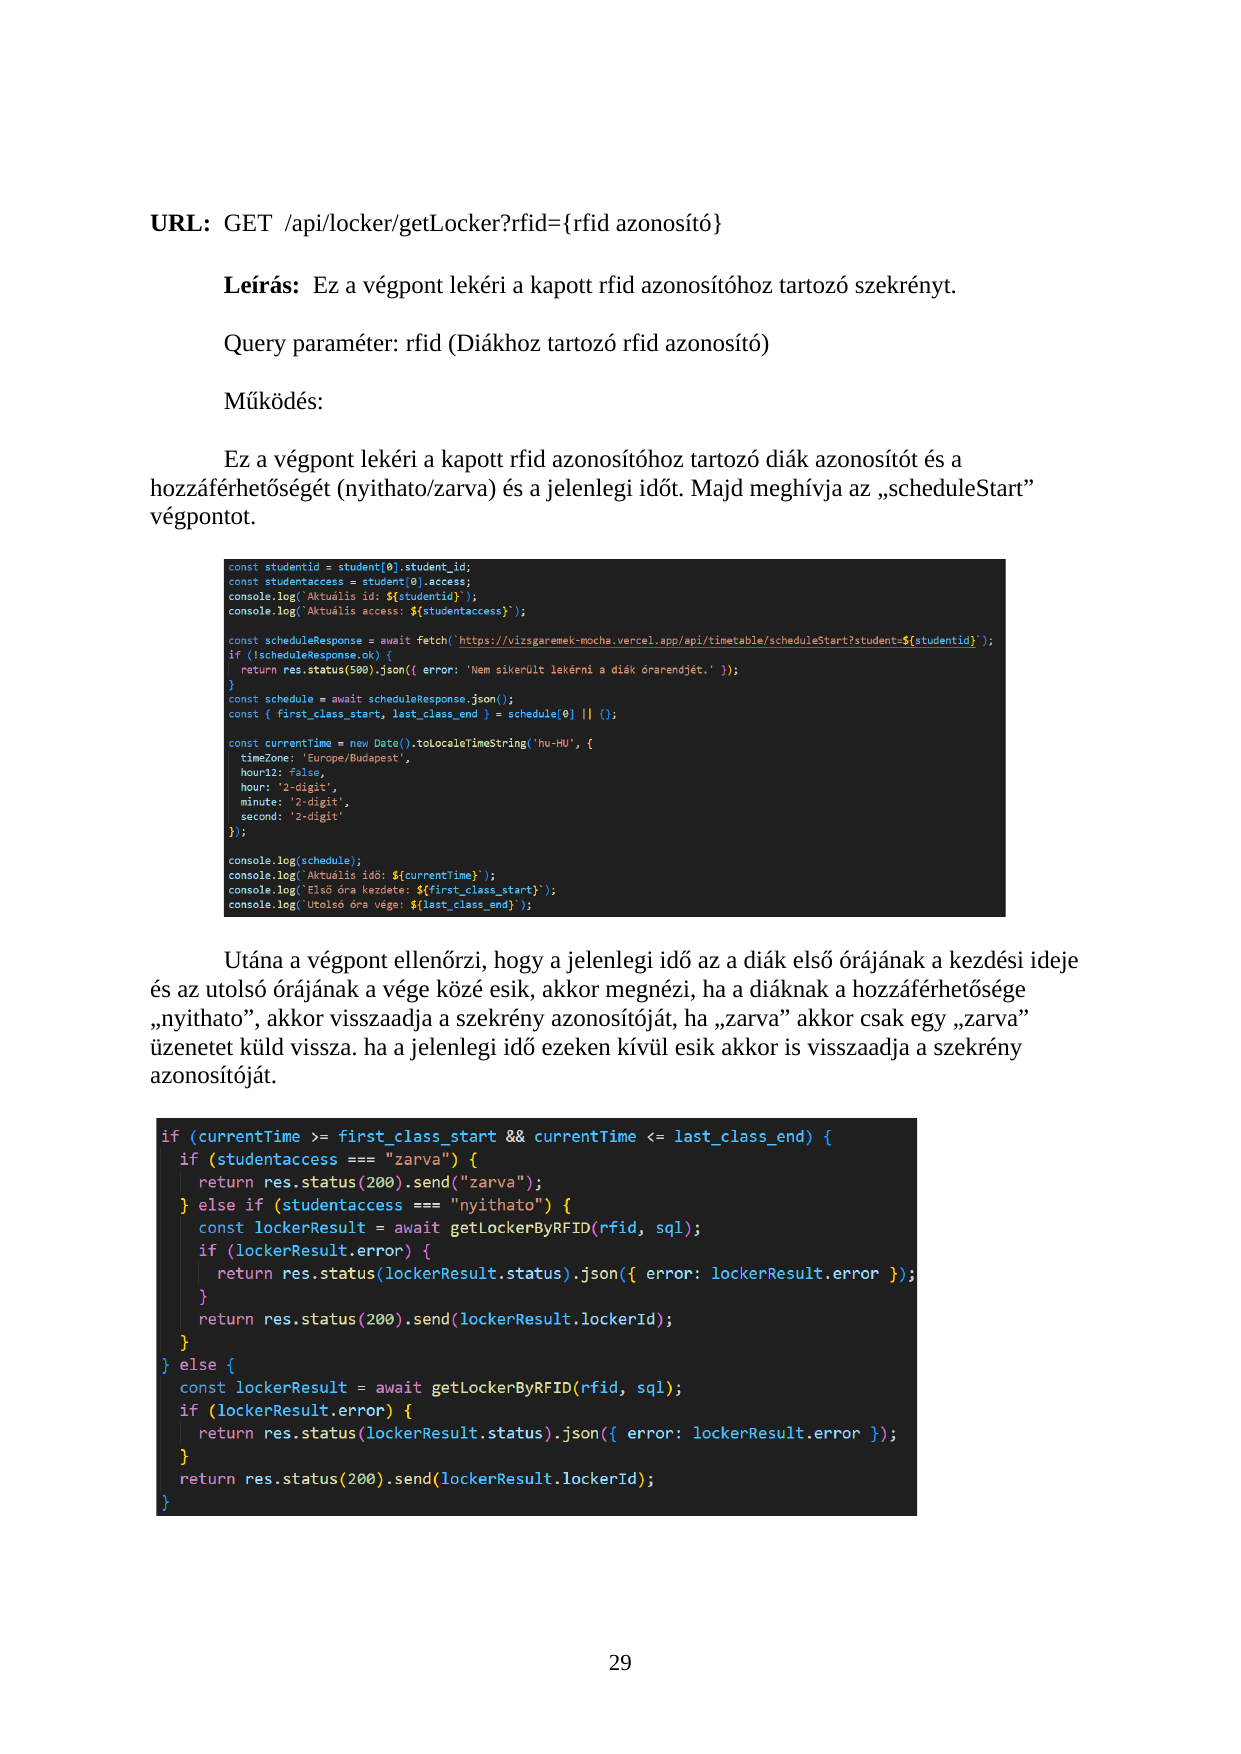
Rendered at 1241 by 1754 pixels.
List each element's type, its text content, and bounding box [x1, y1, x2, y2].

text Utána a végpont ellenőrzi, hogy a jelenlegi idő az a diák első órájának a kezdési ideje és az utolsó órájának a vége közé esik, akkor megnézi, ha a diáknak a hozzáférhetősége „nyithato”, akkor visszaadja a szekrény azonosítóját, ha „zarva” akkor csak egy „zarva” üzenetet küld vissza. ha a jelenlegi idő ezeken kívül esik akkor is visszaadja a szekrény azonosítóját. [150, 945, 1090, 1089]
text Ez a végpont lekéri a kapott rfid azonosítóhoz tartozó diák azonosítót és a hozzáférhetőségét (nyithato/zarva) és a jelenlegi időt. Majd meghívja az „scheduleStart” végpontot. [150, 444, 1090, 530]
text Működés: [150, 386, 1090, 415]
picture [156, 1118, 918, 1516]
list URL: GET /api/locker/getLocker?rfid={rfid azonosító} [150, 208, 1090, 237]
picture [223, 559, 1006, 917]
text Leírás: Ez a végpont lekéri a kapott rfid azonosítóhoz tartozó szekrényt. [150, 270, 1090, 299]
text Query paraméter: rfid (Diákhoz tartozó rfid azonosító) [150, 328, 1090, 357]
